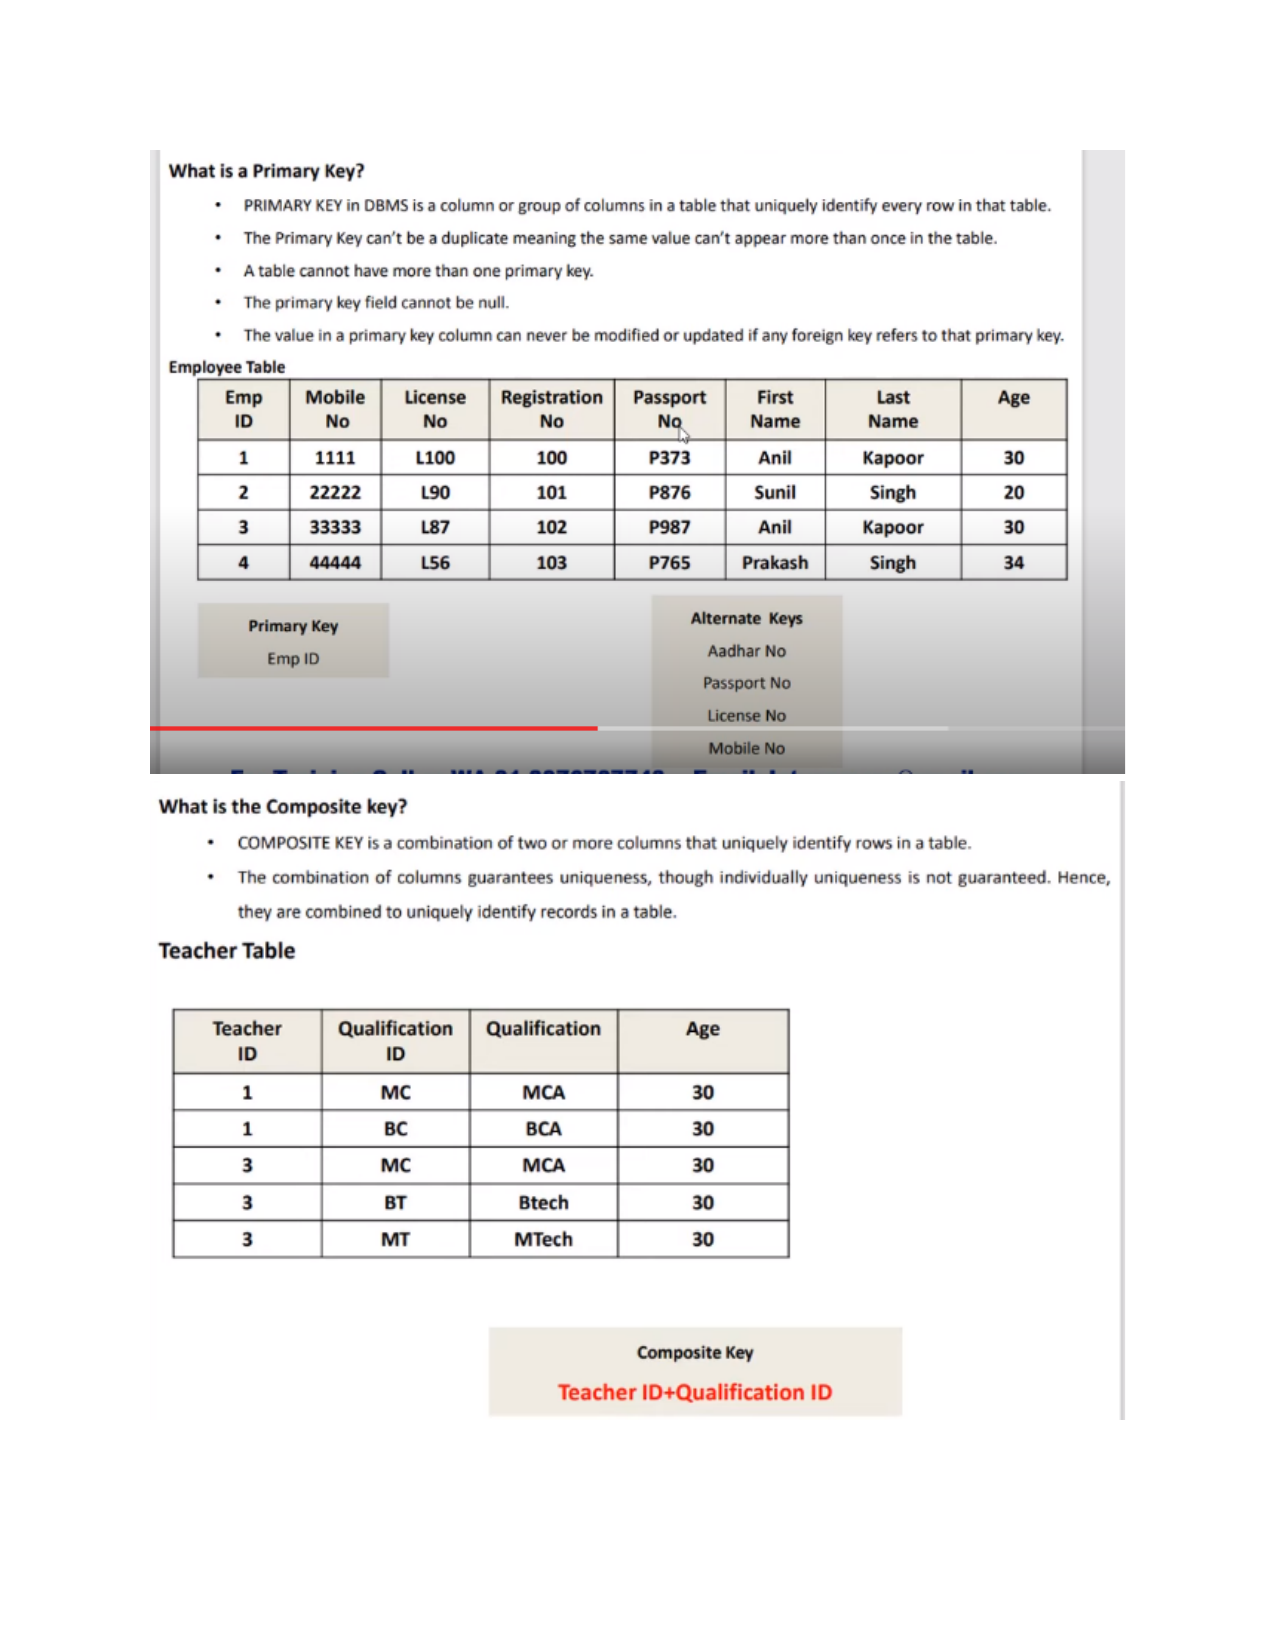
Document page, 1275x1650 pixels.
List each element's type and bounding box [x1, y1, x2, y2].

picture [150, 150, 1125, 774]
picture [150, 781, 1125, 1420]
